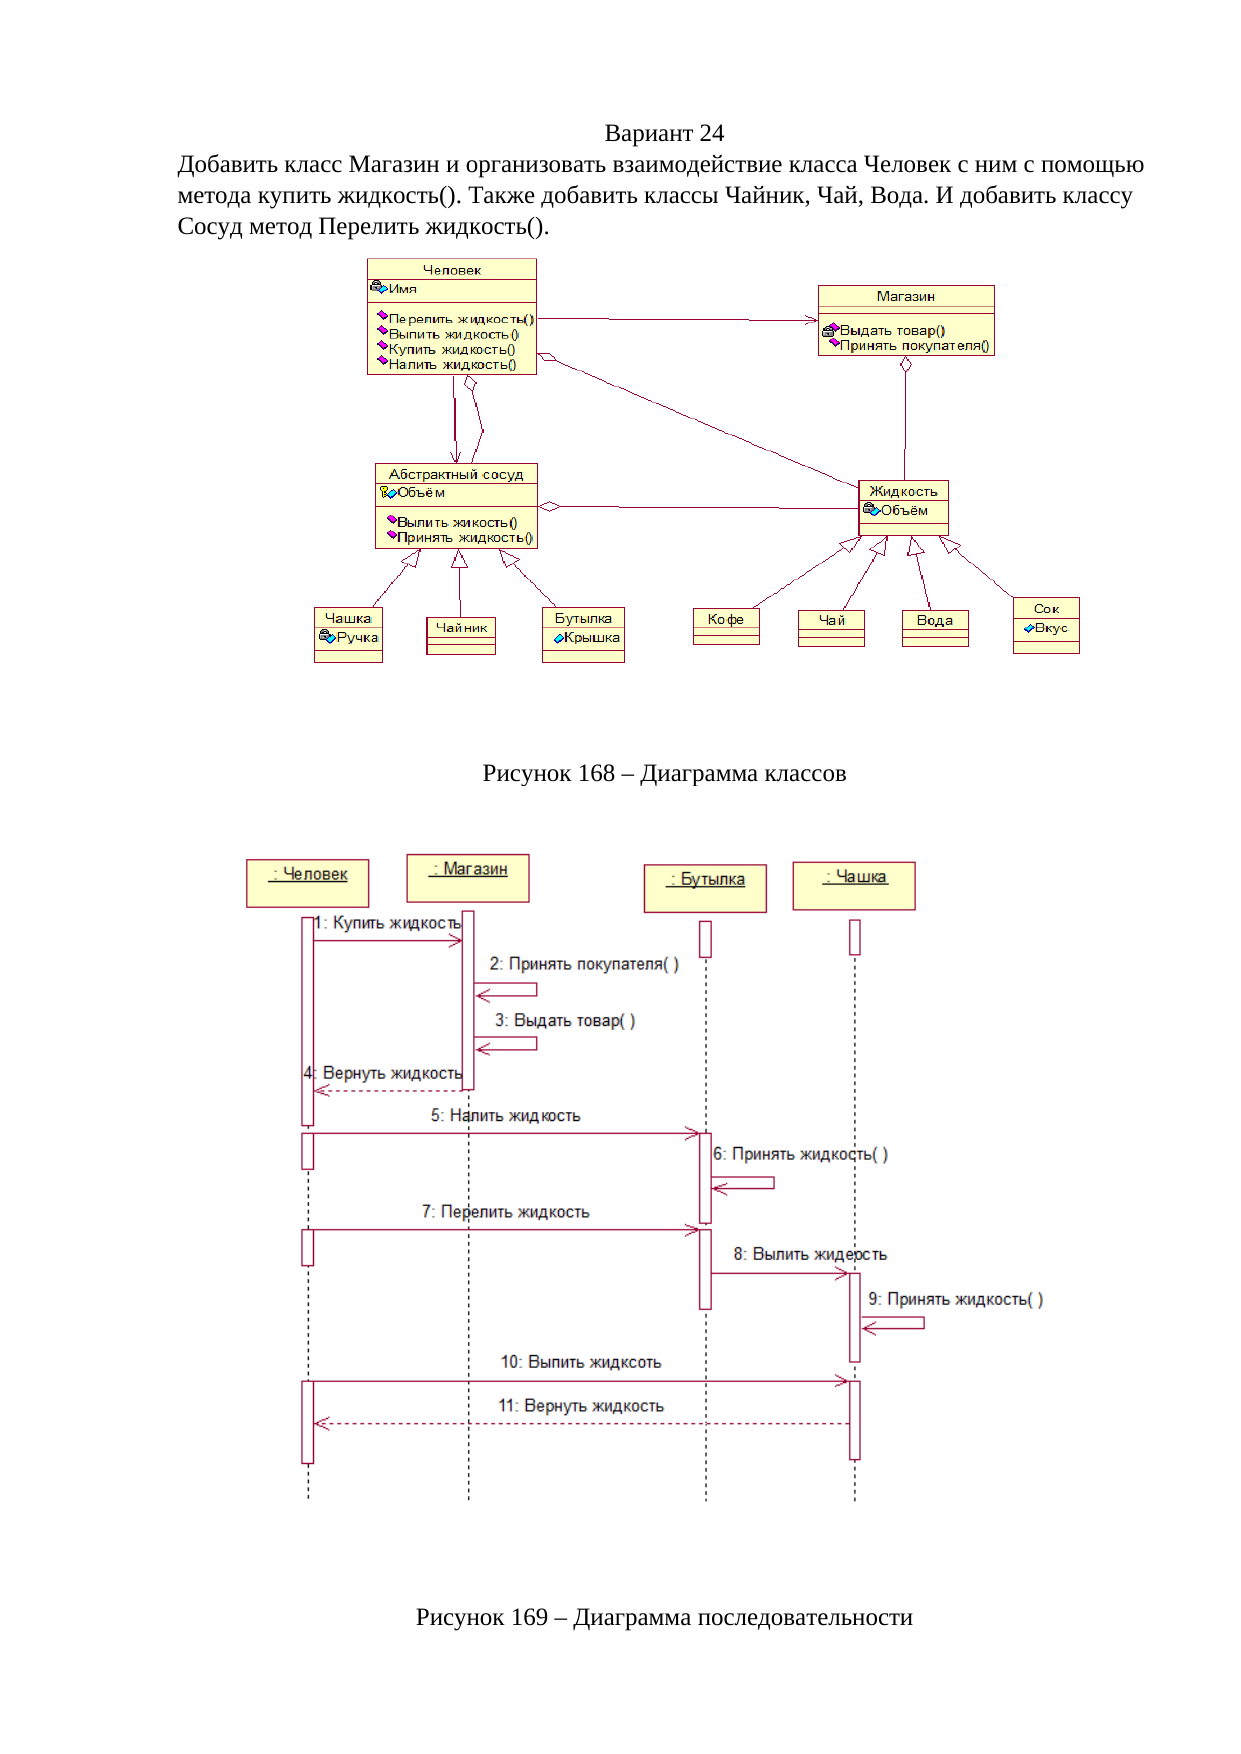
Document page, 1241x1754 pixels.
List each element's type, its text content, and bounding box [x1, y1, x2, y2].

text Рисунок 168 – Диаграмма классов [177, 758, 1152, 786]
text Вариант 24 [177, 118, 1152, 147]
picture [177, 242, 1152, 740]
text Добавить класс Магазин и организовать взаимодействие класса Человек с ним с помощью метода купить жидкость(). Также добавить классы Чайник, Чай, Вода. И добавить классу Сосуд метод Перелить жидкость(). [177, 149, 1152, 240]
picture [177, 786, 1152, 1603]
text Рисунок 169 – Диаграмма последовательности [177, 1603, 1152, 1631]
